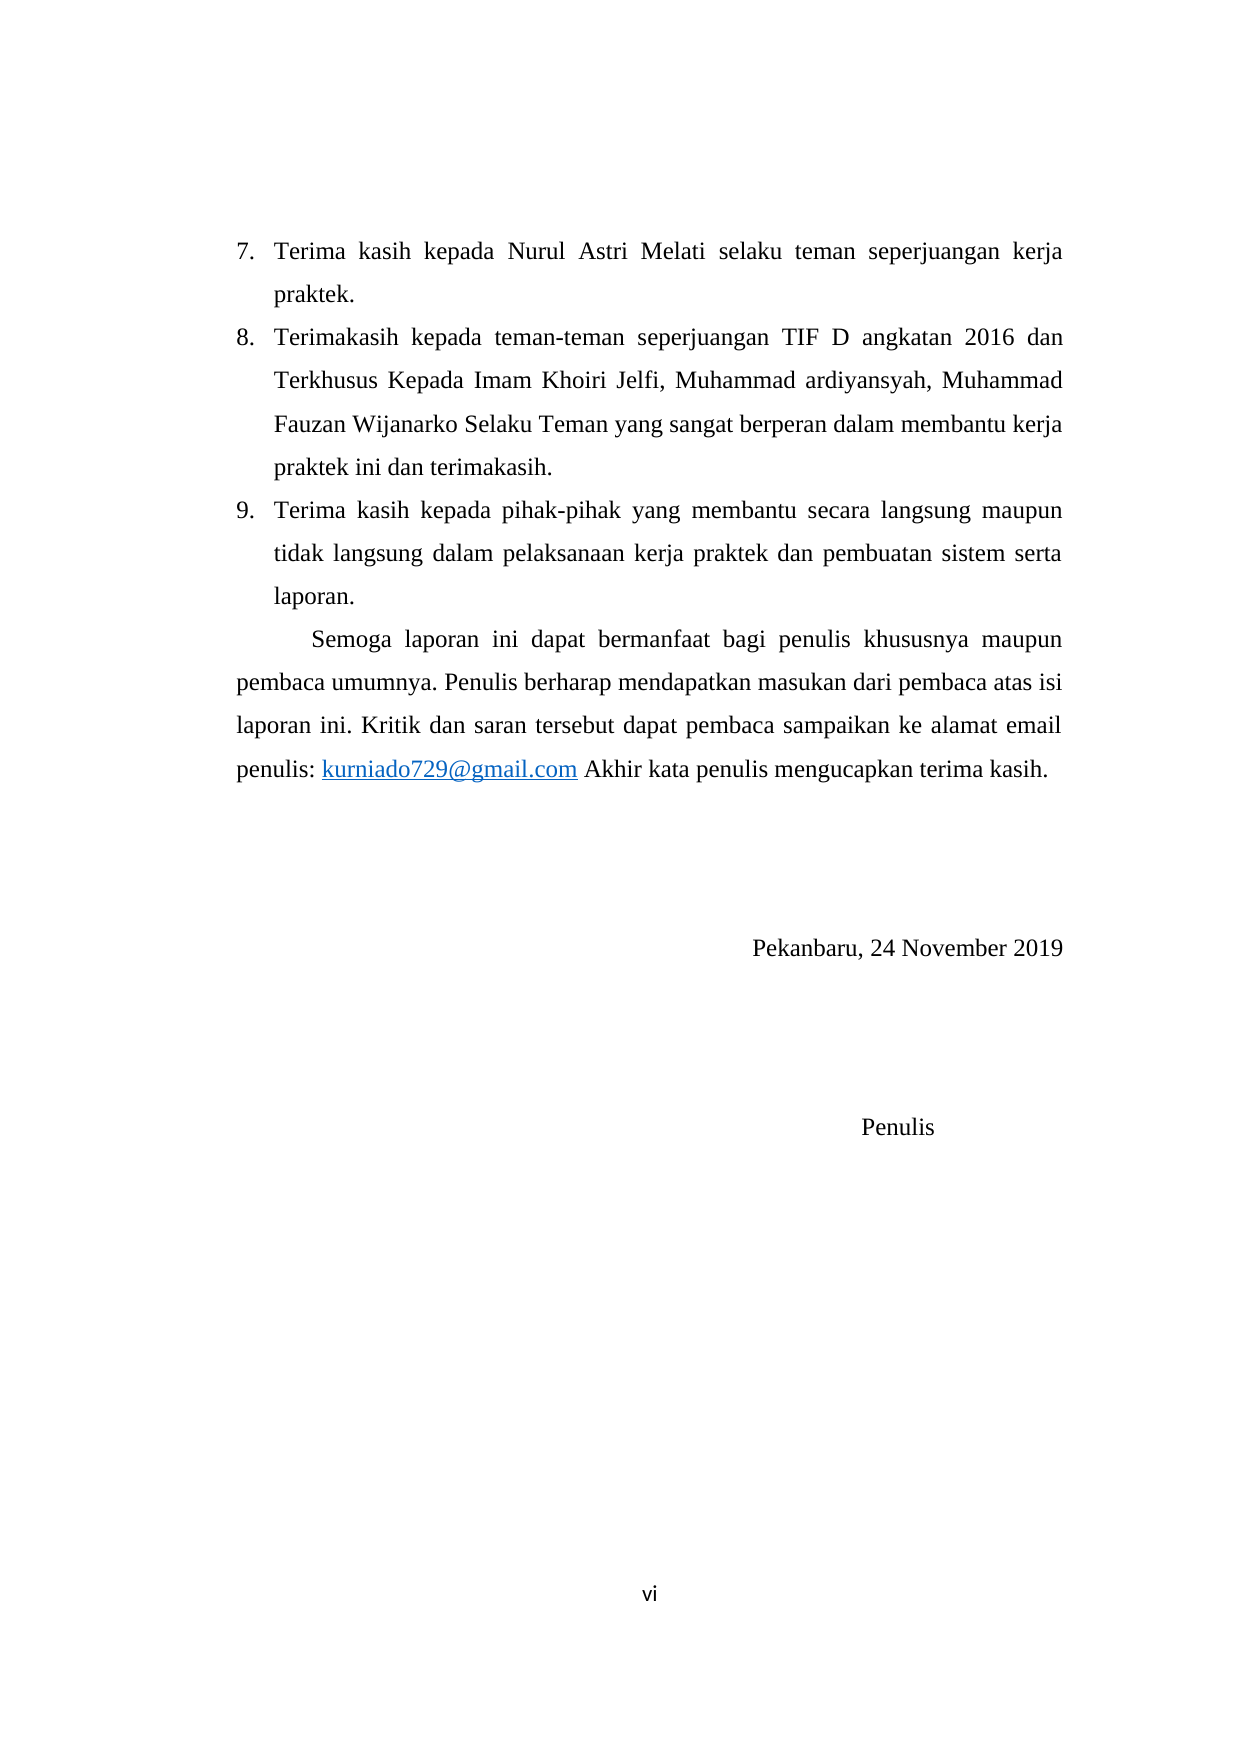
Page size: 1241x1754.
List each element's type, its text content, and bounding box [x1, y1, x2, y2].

list Terima kasih kepada Nurul Astri Melati selaku teman seperjuangan kerja praktek. [236, 236, 1063, 308]
text Semoga laporan ini dapat bermanfaat bagi penulis khususnya maupun pembaca umumnya. Penulis berharap mendapatkan masukan dari pembaca atas isi laporan ini. Kritik dan saran tersebut dapat pembaca sampaikan ke alamat email penulis: kurniado729@gmail.com Akhir kata penulis mengucapkan terima kasih. [236, 624, 1063, 782]
list Terimakasih kepada teman-teman seperjuangan TIF D angkatan 2016 dan Terkhusus Kepada Imam Khoiri Jelfi, Muhammad ardiyansyah, Muhammad Fauzan Wijanarko Selaku Teman yang sangat berperan dalam membantu kerja praktek ini dan terimakasih. [236, 322, 1063, 481]
text Pekanbaru, 24 November 2019 [236, 933, 1063, 962]
text Penulis [236, 1112, 1063, 1141]
list Terima kasih kepada pihak-pihak yang membantu secara langsung maupun tidak langsung dalam pelaksanaan kerja praktek dan pembuatan sistem serta laporan. [236, 495, 1063, 610]
